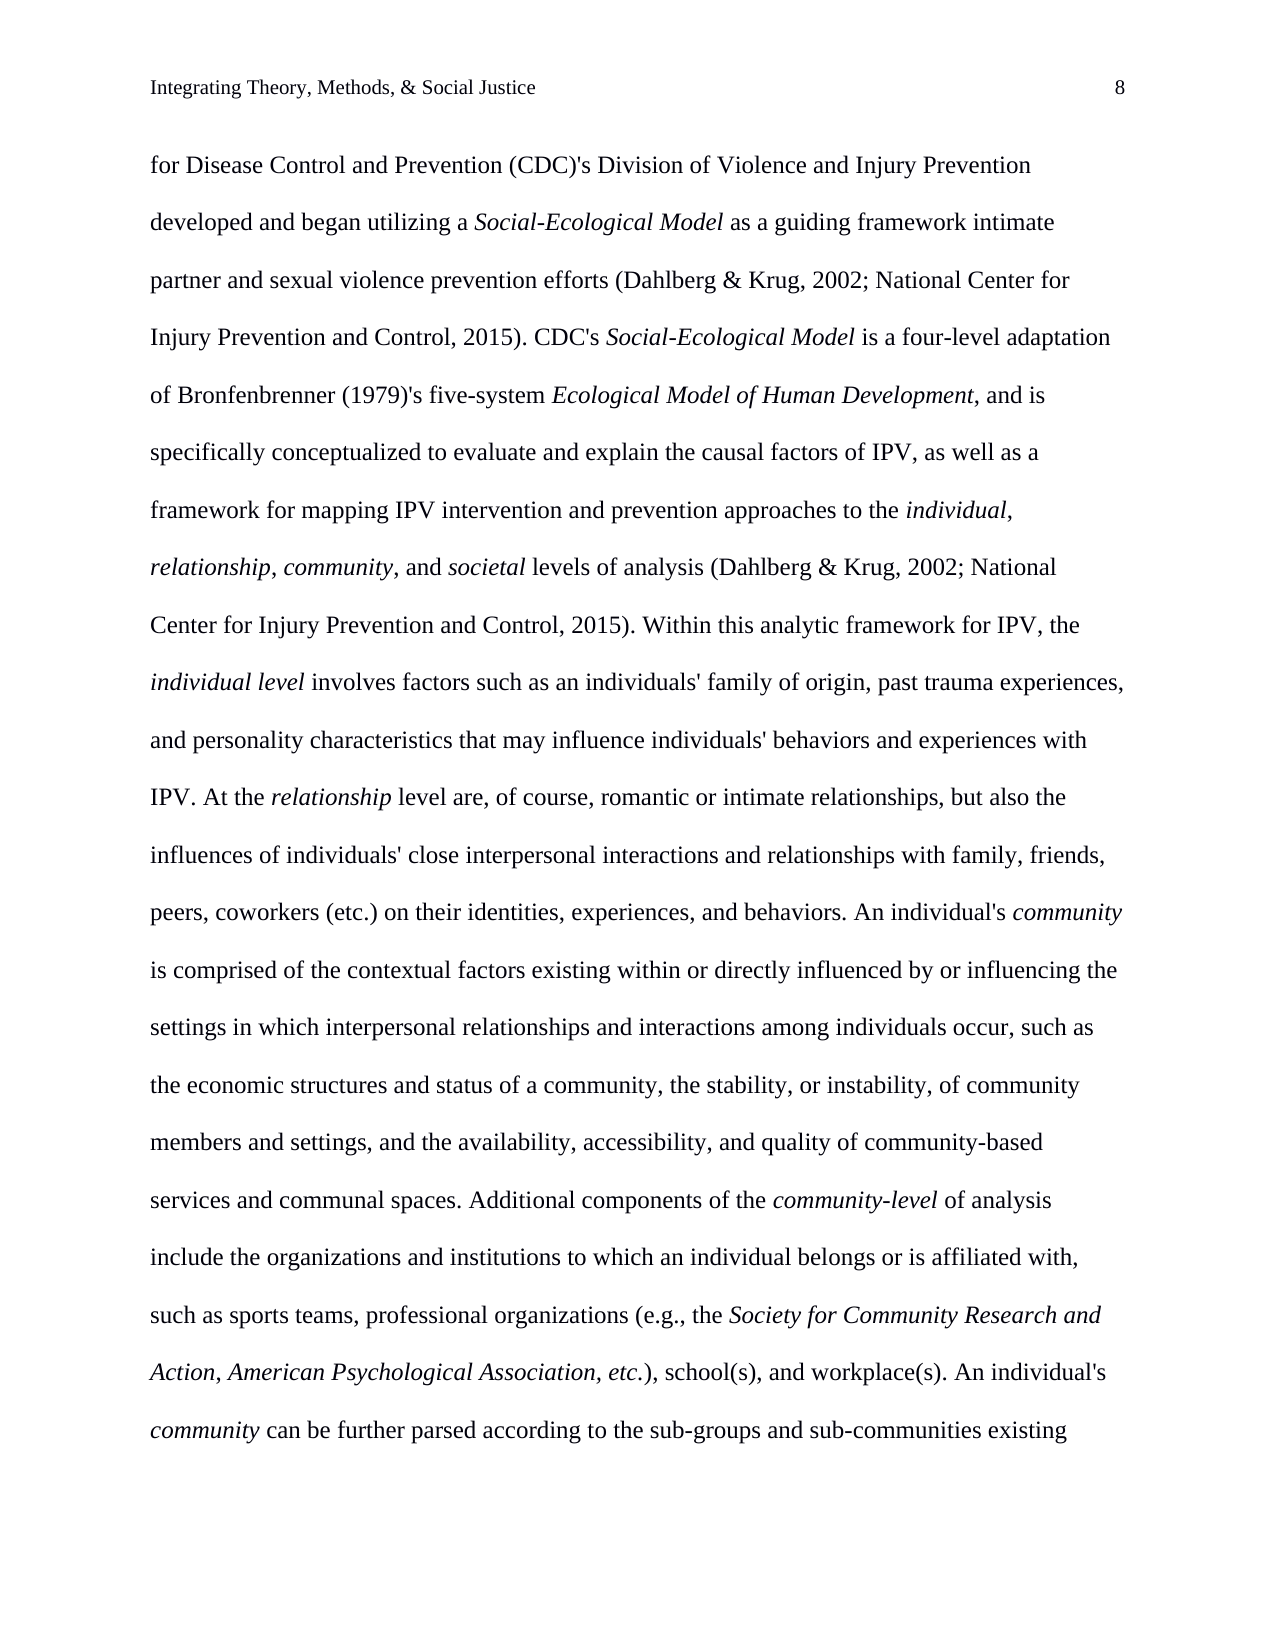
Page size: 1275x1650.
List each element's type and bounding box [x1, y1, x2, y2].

text [150, 150, 1125, 1444]
